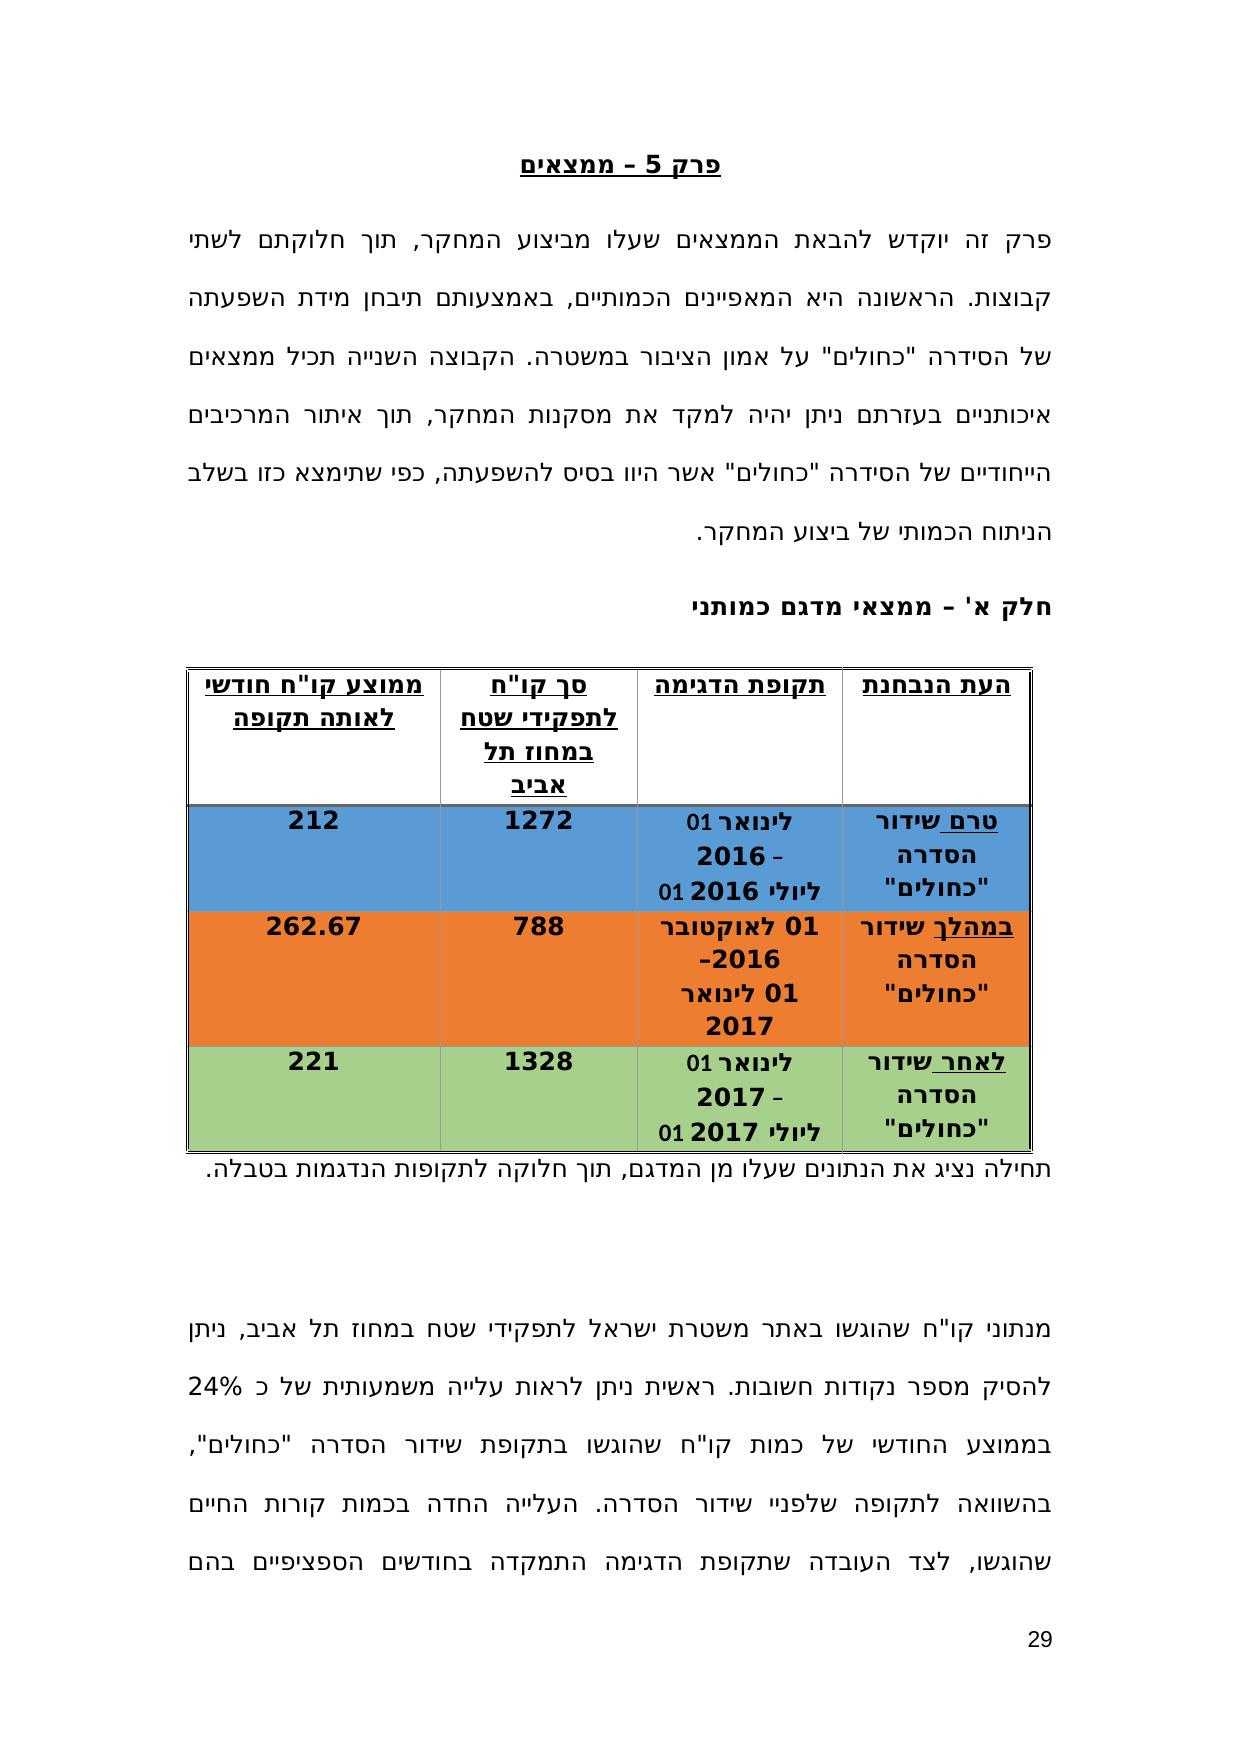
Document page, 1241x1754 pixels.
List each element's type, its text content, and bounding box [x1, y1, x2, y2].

table_header תקופת הדגימה [638, 670, 842, 803]
table_cell 221 [188, 1047, 440, 1151]
table_cell 1328 [441, 1047, 637, 1151]
table_cell במהלך שידור הסדרה "כחולים" [843, 912, 1029, 1046]
table_cell 262.67 [189, 912, 440, 1046]
table_cell 1272 [441, 807, 637, 911]
table_cell 01 לינואר 2017 – 01 ליולי 2017 [638, 1047, 842, 1151]
text פרק 5 – ממצאים [187, 150, 1053, 179]
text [187, 1314, 1053, 1576]
table_cell 788 [441, 912, 637, 1046]
text פרק זה יוקדש להבאת הממצאים שעלו מביצוע המחקר, תוך חלוקתם לשתי קבוצות. הראשונה היא המאפיינים הכמותיים, באמצעותם תיבחן מידת השפעתה של הסידרה "כחולים" על אמון הציבור במשטרה. הקבוצה השנייה תכיל ממצאים איכותניים בעזרתם ניתן יהיה למקד את מסקנות המחקר, תוך איתור המרכיבים הייחודיים של הסידרה "כחולים" אשר היוו בסיס להשפעתה, כפי שתימצא כזו בשלב הניתוח הכמותי של ביצוע המחקר. [187, 225, 1053, 546]
table_header ממוצע קו"ח חודשי לאותה תקופה [188, 670, 440, 803]
table_cell לאחר שידור הסדרה "כחולים" [843, 1047, 1031, 1151]
text חלק א' – ממצאי מדגם כמותני [187, 592, 1053, 621]
table_cell 01 לאוקטובר 2016– 01 לינואר 2017 [638, 912, 842, 1046]
table_cell טרם שידור הסדרה "כחולים" [843, 807, 1029, 911]
table_cell 212 [189, 807, 440, 911]
table_header העת הנבחנת [843, 670, 1031, 803]
table_header סך קו"ח לתפקידי שטח במחוז תל אביב [441, 670, 637, 803]
table_cell 01 לינואר 2016 – 01 ליולי 2016 [638, 807, 842, 911]
text תחילה נציג את הנתונים שעלו מן המדגם, תוך חלוקה לתקופות הנדגמות בטבלה. [187, 1154, 1053, 1183]
